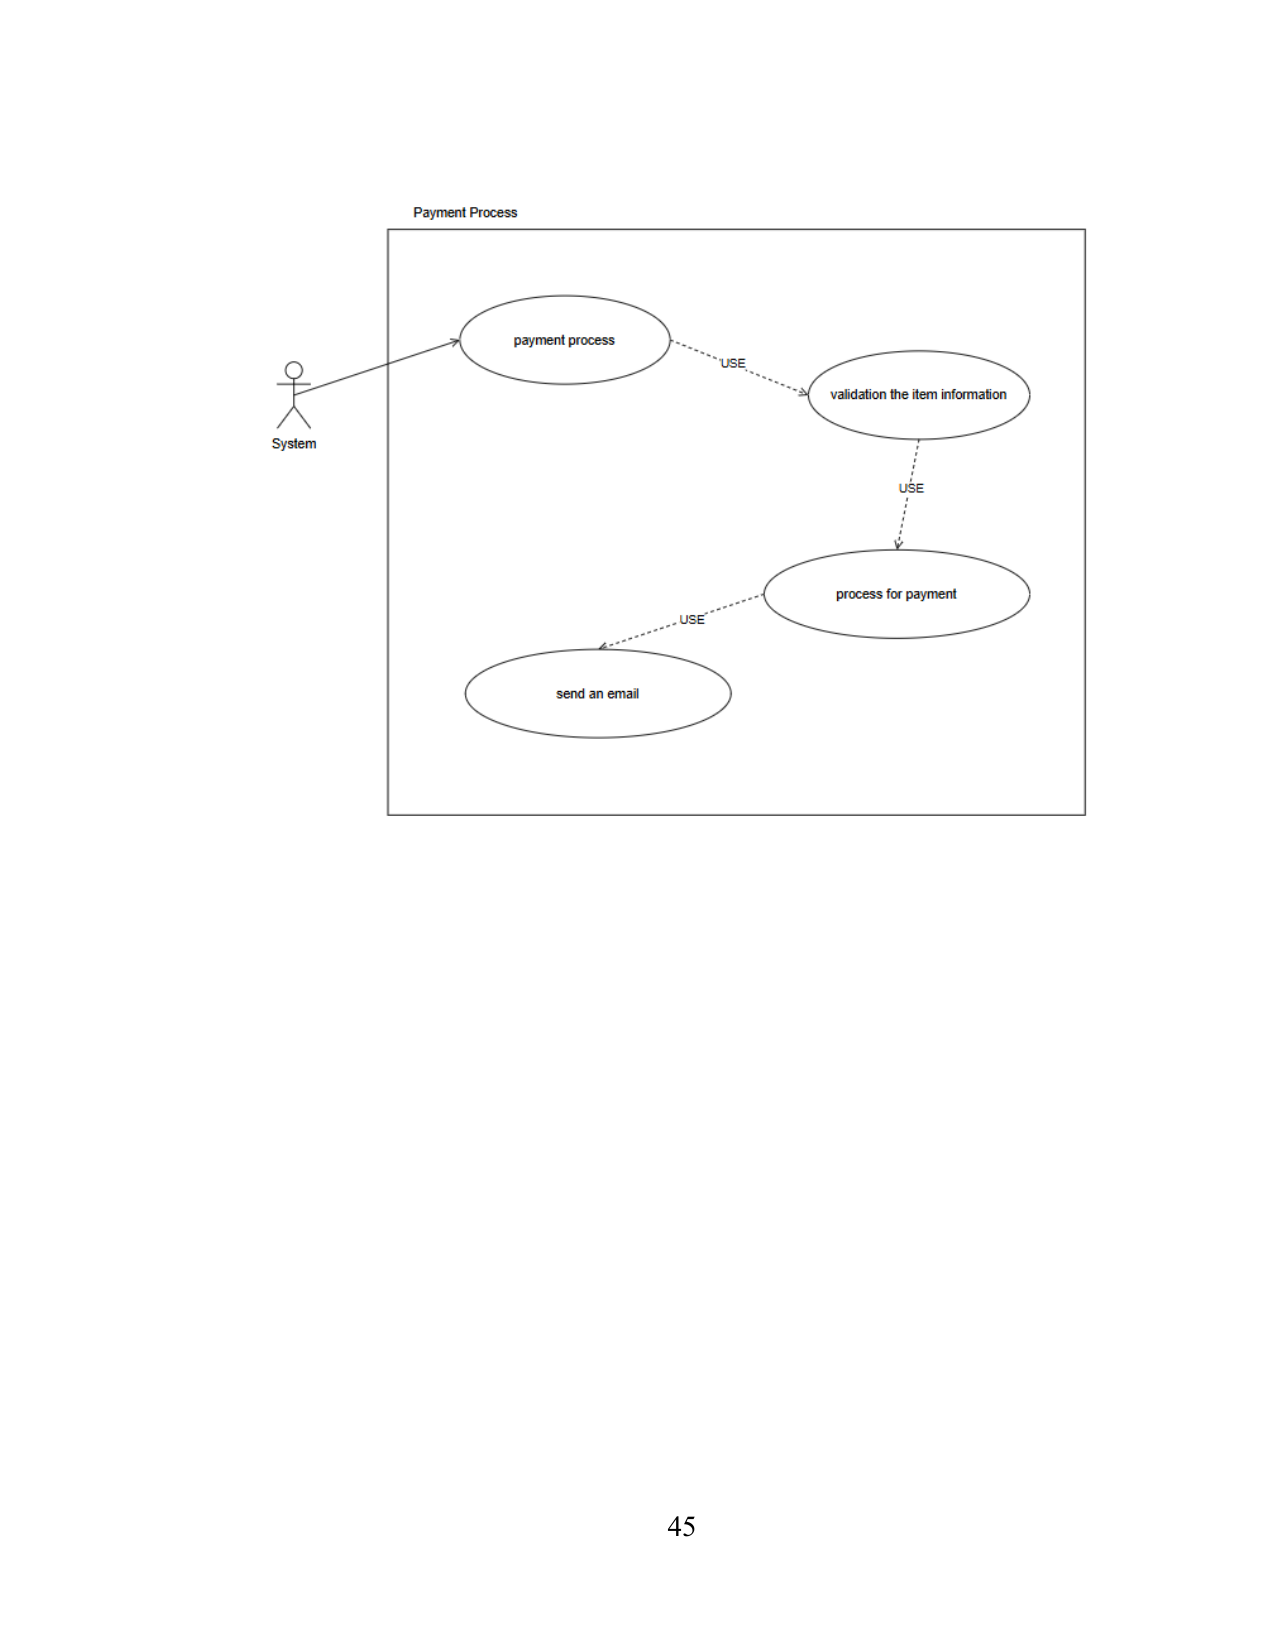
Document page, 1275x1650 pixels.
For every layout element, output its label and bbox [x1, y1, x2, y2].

picture [206, 177, 1157, 840]
